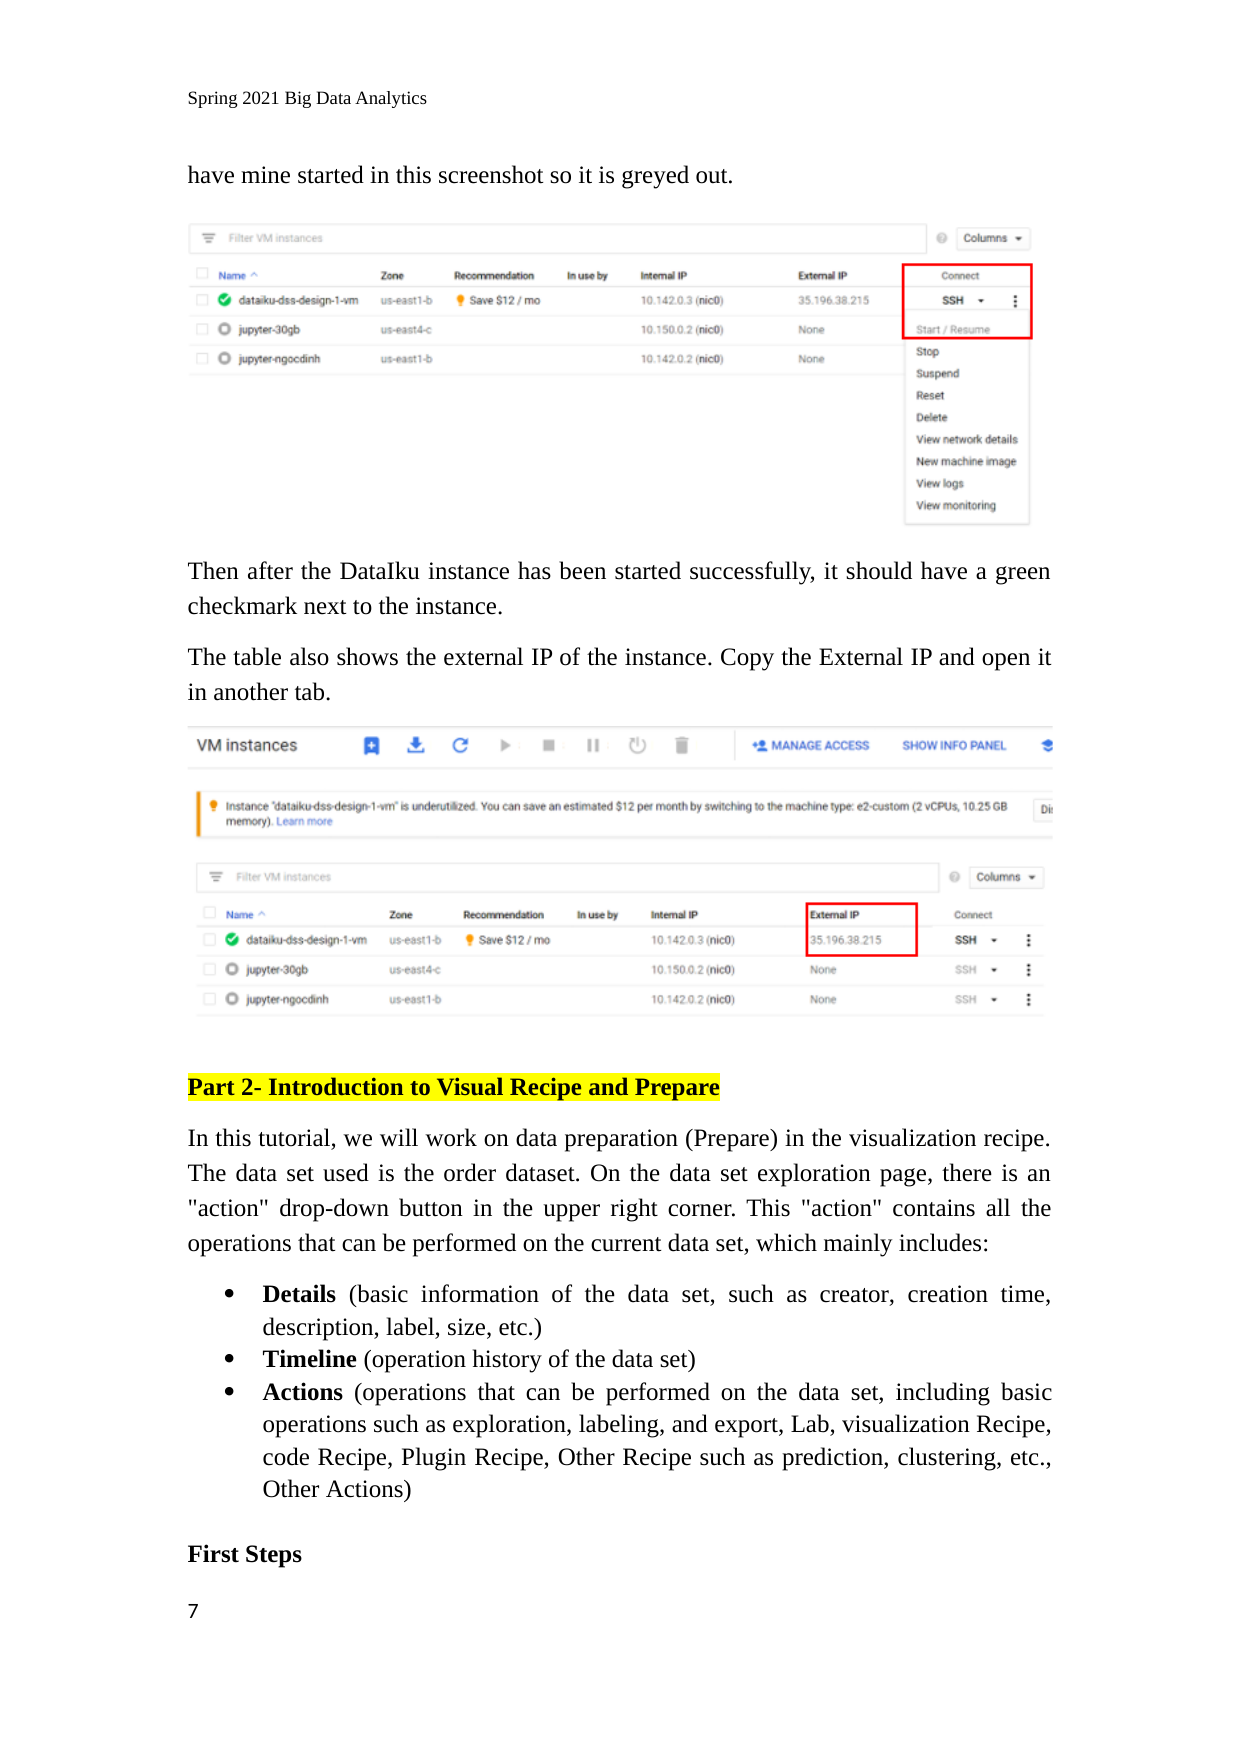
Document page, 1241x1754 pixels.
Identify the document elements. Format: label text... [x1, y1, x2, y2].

list Details (basic information of the data set, such as creator, creation time, description, label, size, etc.) [225, 1277, 1053, 1342]
list Actions (operations that can be performed on the data set, including basic operations such as exploration, labeling, and export, Lab, visualization Recipe, code Recipe, Plugin Recipe, Other Recipe such as prediction, clustering, etc., Other Actions) [225, 1375, 1053, 1505]
text The table also shows the external IP of the instance. Copy the External IP and open it in another tab. [187, 640, 1053, 708]
text In this tutorial, we will work on data preparation (Prepare) in the visualization recipe. The data set used is the order dataset. On the data set exploration page, there is an "action" drop-down button in the upper right corner. This "action" contains all the operations that can be performed on the current data set, which mainly includes: [187, 1121, 1053, 1258]
subtitle First Steps [187, 1537, 1053, 1570]
list Timeline (operation history of the data set) [225, 1342, 1053, 1375]
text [187, 159, 1053, 191]
picture [187, 210, 1053, 528]
text Then after the DataIku instance has been started successfully, it should have a green checkmark next to the instance. [187, 554, 1053, 621]
picture [187, 726, 1053, 1030]
subtitle Part 2- Introduction to Visual Recipe and Prepare [187, 1071, 1053, 1103]
